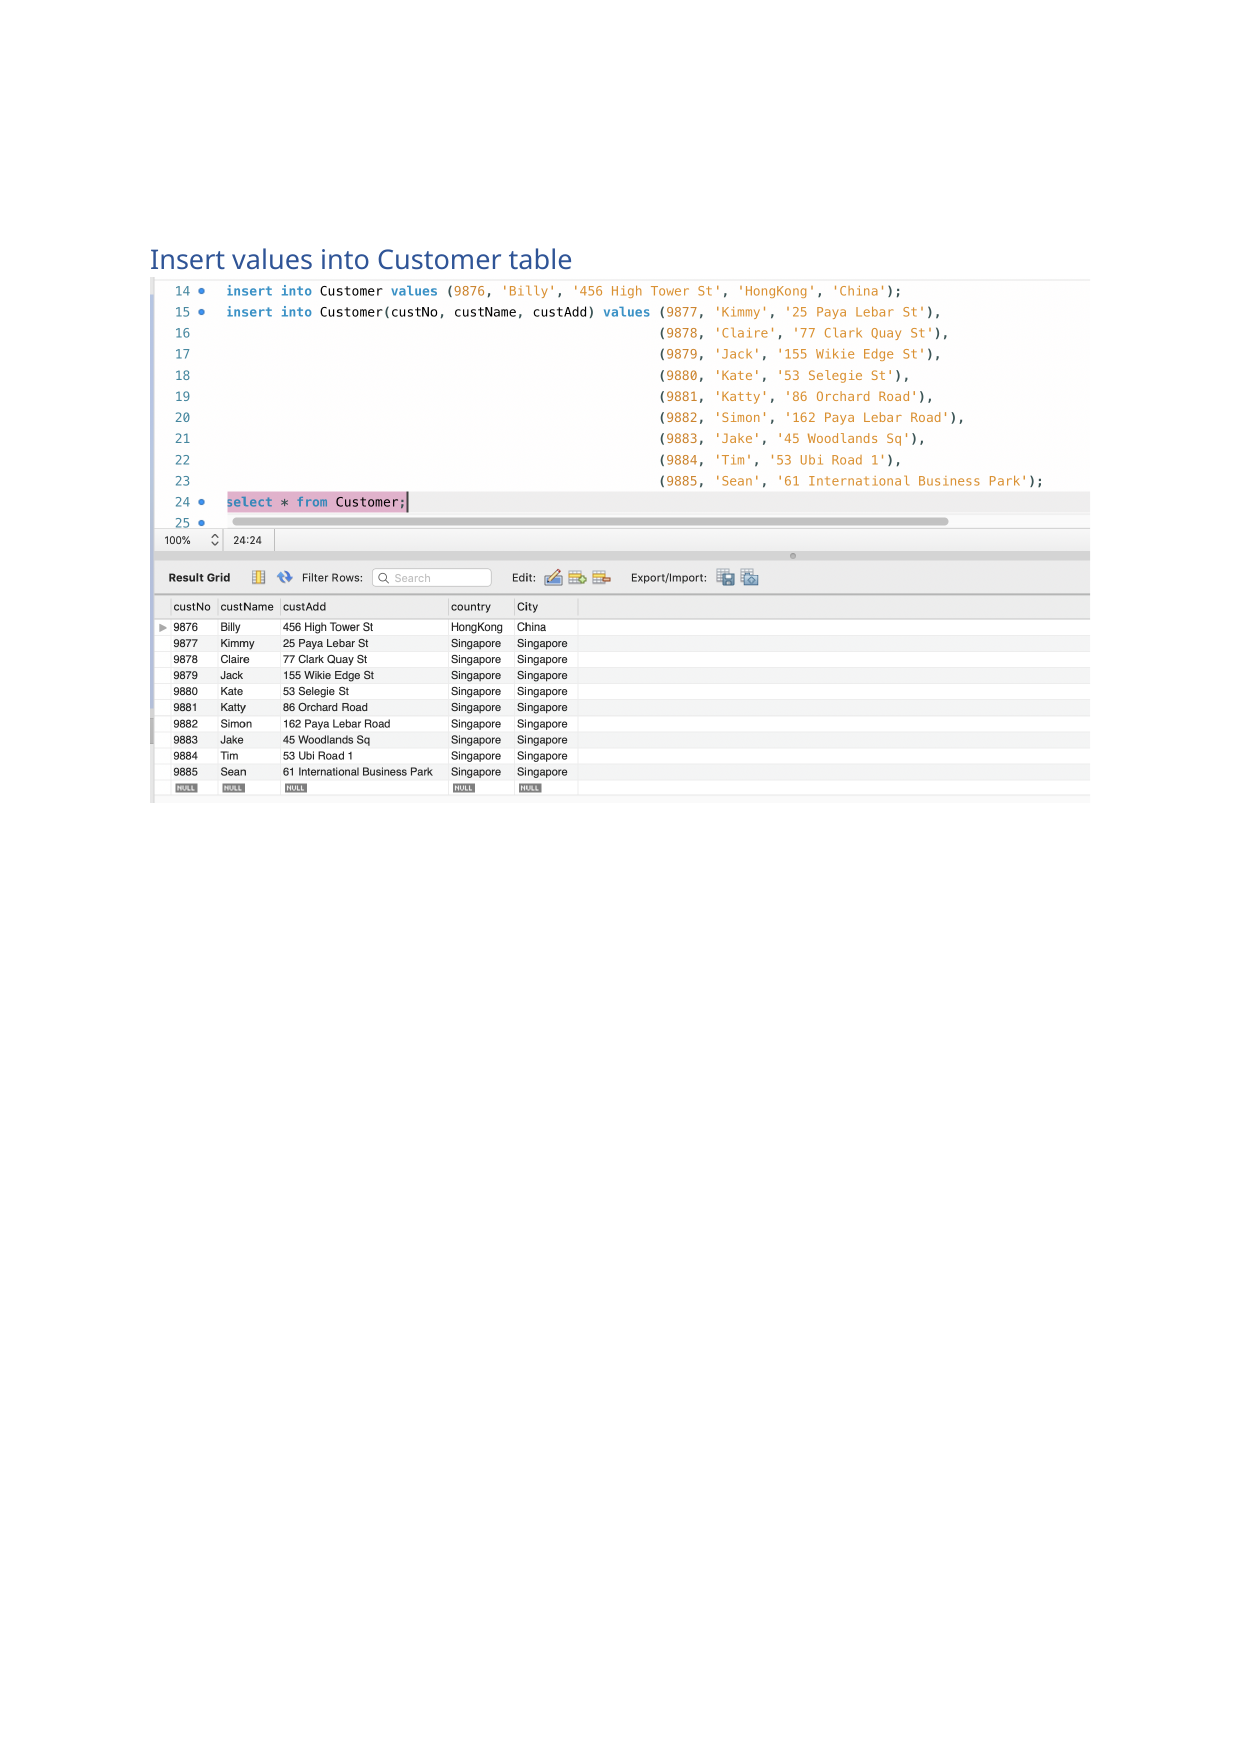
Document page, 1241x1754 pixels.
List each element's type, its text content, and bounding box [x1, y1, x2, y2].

picture [150, 277, 1091, 803]
subtitle Insert values into Customer table [150, 240, 1090, 277]
